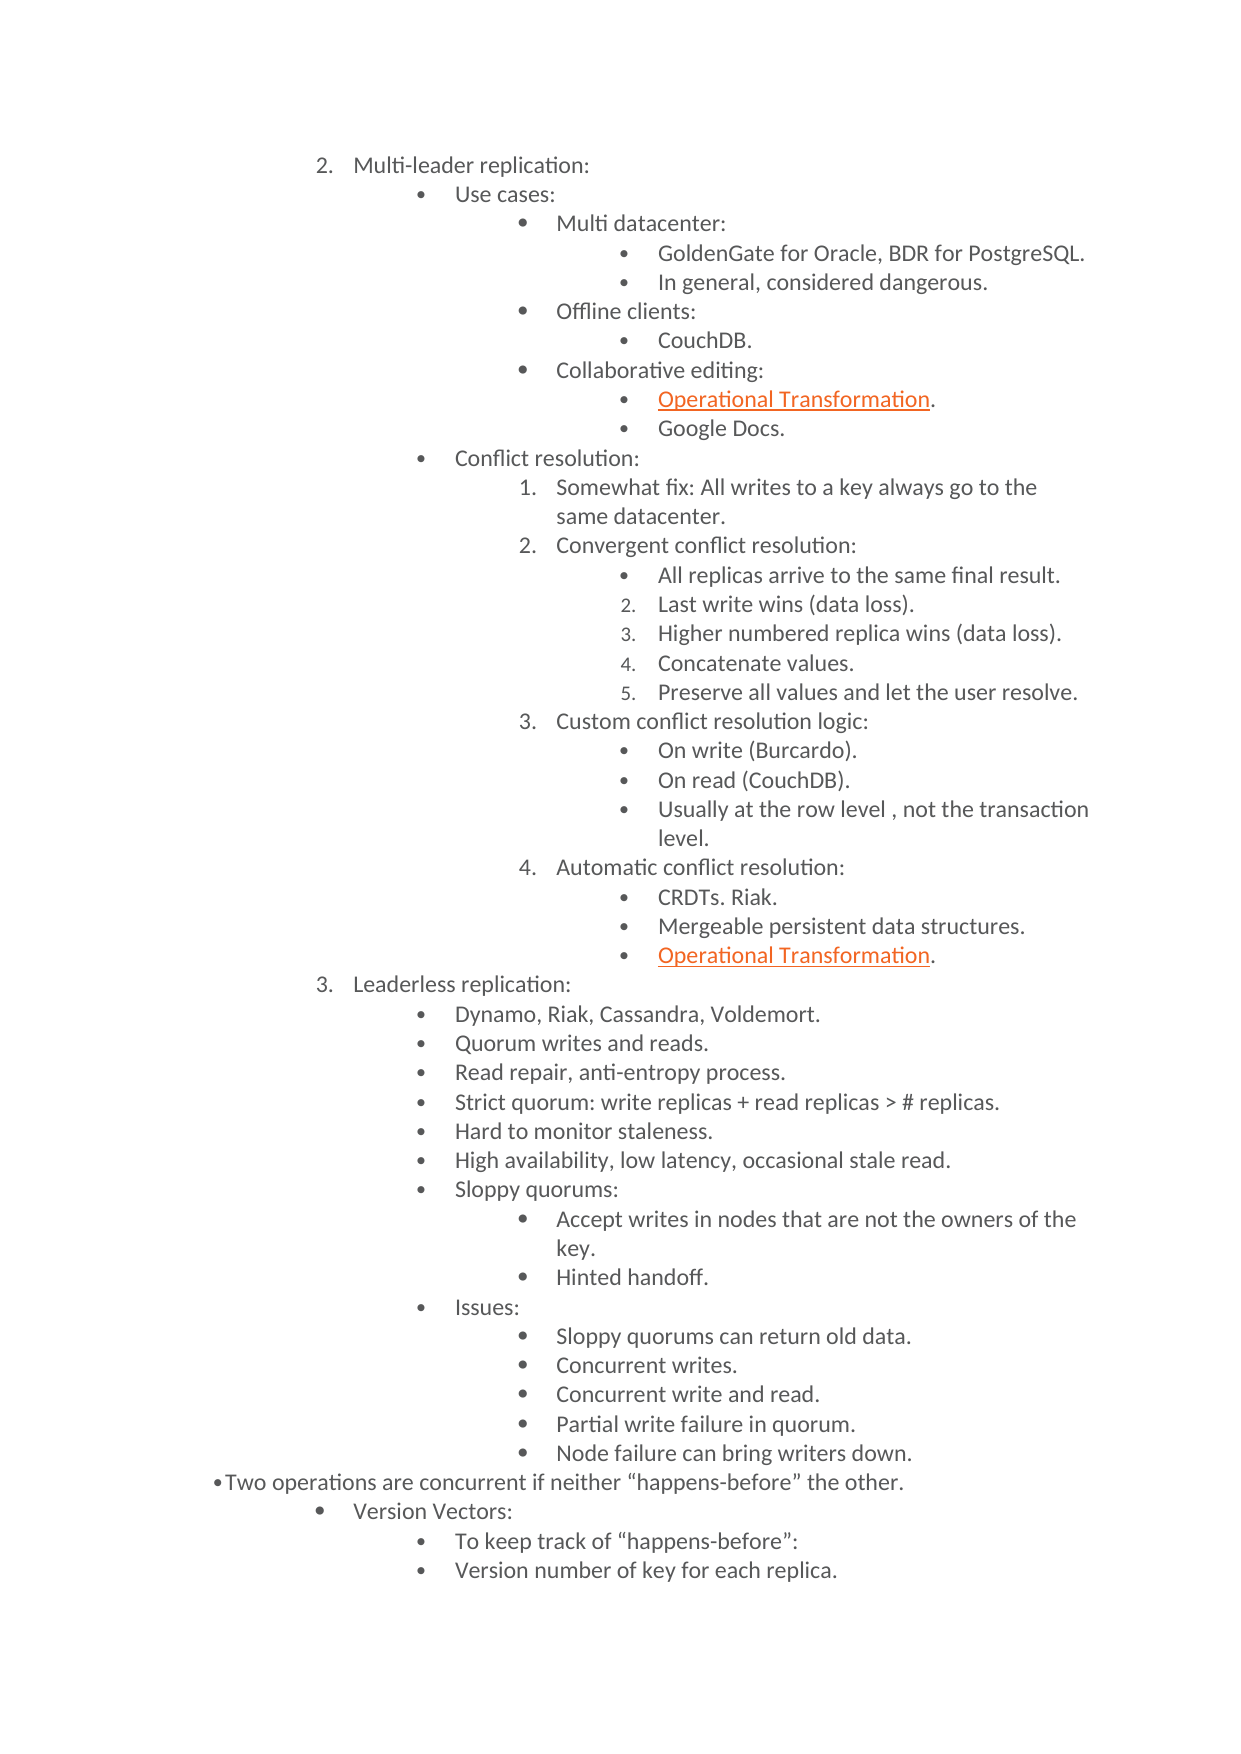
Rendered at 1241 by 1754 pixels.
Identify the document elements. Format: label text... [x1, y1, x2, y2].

list Issues: [417, 1292, 1090, 1321]
list GoldenGate for Oracle, BDR for PostgreSQL. [620, 238, 1090, 267]
list Dynamo, Riak, Cassandra, Voldemort. [417, 999, 1090, 1028]
list Conflict resolution: [417, 443, 1090, 472]
list All replicas arrive to the same final result. [620, 560, 1090, 589]
list Strict quorum: write replicas + read replicas > # replicas. [417, 1087, 1090, 1116]
list Convergent conflict resolution: [519, 531, 1090, 560]
list Custom conflict resolution logic: [519, 706, 1090, 735]
list Use cases: [417, 179, 1090, 208]
list Partial write failure in quorum. [519, 1409, 1090, 1438]
list Multi datacenter: [519, 208, 1090, 238]
list On write (Burcardo). [620, 735, 1090, 765]
list Concurrent writes. [519, 1350, 1090, 1379]
list Read repair, anti-entropy process. [417, 1057, 1090, 1087]
list Offline clients: [519, 296, 1090, 326]
list Google Docs. [620, 413, 1090, 443]
list Concatenate values. [620, 648, 1090, 677]
list Collaborative editing: [519, 355, 1090, 384]
list Version number of key for each replica. [417, 1555, 1090, 1584]
list Mergeable persistent data structures. [620, 911, 1090, 940]
list Operational Transformation. [620, 384, 1090, 413]
list Usually at the row level , not the transaction level. [620, 794, 1090, 852]
list Hinted handoff. [519, 1262, 1090, 1292]
list Accept writes in nodes that are not the owners of the key. [519, 1204, 1090, 1262]
list CouchDB. [620, 326, 1090, 355]
list Version Vectors: [316, 1496, 1090, 1526]
list Automatic conflict resolution: [519, 852, 1090, 882]
list Preserve all values and let the user resolve. [620, 677, 1090, 706]
list Sloppy quorums: [417, 1174, 1090, 1204]
list Somewhat fix: All writes to a key always go to the same datacenter. [519, 472, 1090, 531]
list Quorum writes and reads. [417, 1028, 1090, 1057]
list High availability, low latency, occasional stale read. [417, 1145, 1090, 1174]
list Leaderless replication: [316, 969, 1090, 999]
list Concurrent write and read. [519, 1379, 1090, 1409]
list Hard to monitor staleness. [417, 1116, 1090, 1145]
list Higher numbered replica wins (data loss). [620, 618, 1090, 648]
list Last write wins (data loss). [620, 589, 1090, 618]
list Sloppy quorums can return old data. [519, 1321, 1090, 1350]
list Node failure can bring writers down. [519, 1438, 1090, 1467]
list Two operations are concurrent if neither “happens-before” the other. [214, 1467, 1090, 1496]
list To keep track of “happens-before”: [417, 1526, 1090, 1555]
list In general, considered dangerous. [620, 267, 1090, 296]
list CRDTs. Riak. [620, 882, 1090, 911]
list Operational Transformation. [620, 940, 1090, 969]
list Multi-leader replication: [316, 150, 1090, 179]
list On read (CouchDB). [620, 765, 1090, 794]
